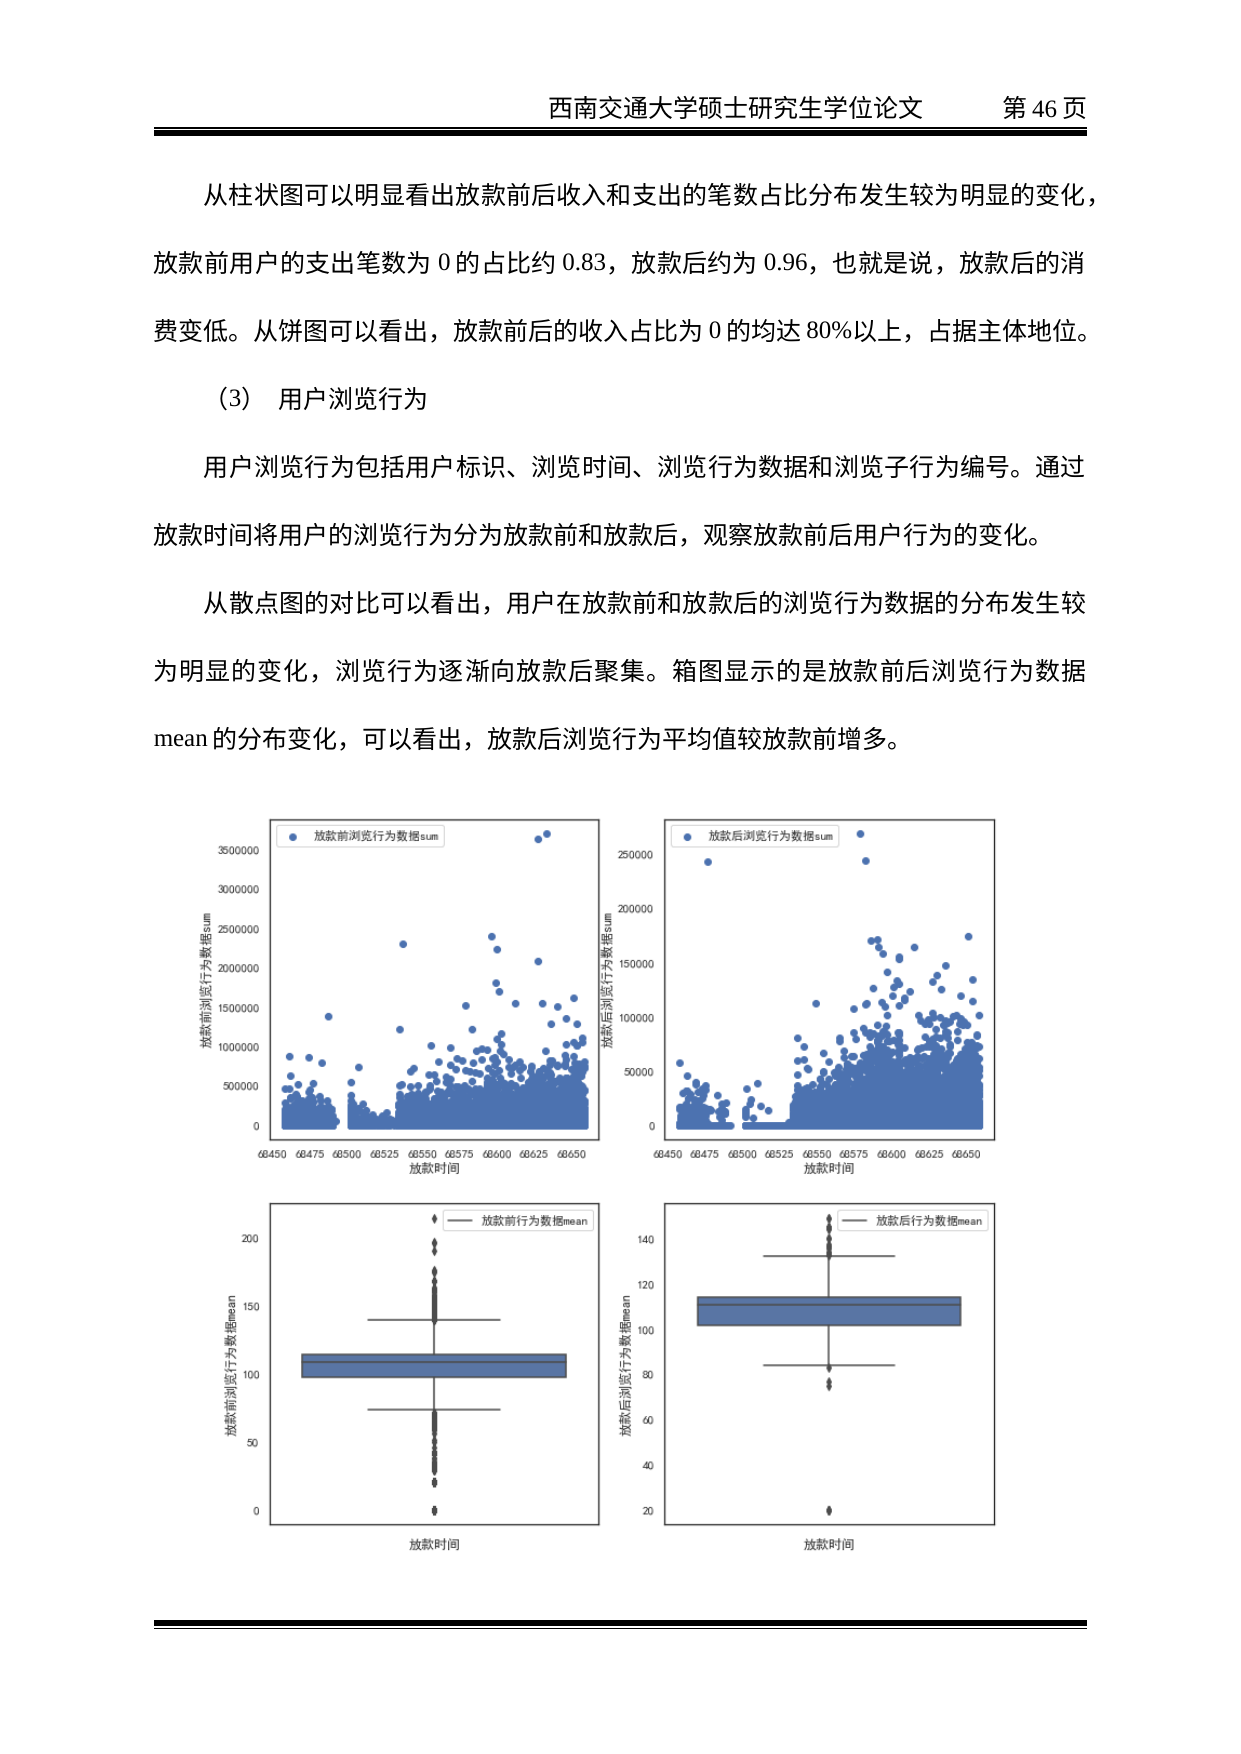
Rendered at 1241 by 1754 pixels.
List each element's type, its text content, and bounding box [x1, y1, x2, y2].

text 从散点图的对比可以看出，用户在放款前和放款后的浏览行为数据的分布发生较为明显的变化，浏览行为逐渐向放款后聚集。箱图显示的是放款前后浏览行为数据mean的分布变化，可以看出，放款后浏览行为平均值较放款前增多。 [153, 567, 1087, 771]
picture [153, 806, 1087, 1557]
text 用户浏览行为包括用户标识、浏览时间、浏览行为数据和浏览子行为编号。通过放款时间将用户的浏览行为分为放款前和放款后，观察放款前后用户行为的变化。 [153, 432, 1087, 567]
list 用户浏览行为 [203, 364, 1087, 432]
text 从柱状图可以明显看出放款前后收入和支出的笔数占比分布发生较为明显的变化，放款前用户的支出笔数为0的占比约0.83，放款后约为0.96，也就是说，放款后的消费变低。从饼图可以看出，放款前后的收入占比为0的均达80%以上，占据主体地位。 [153, 160, 1087, 364]
